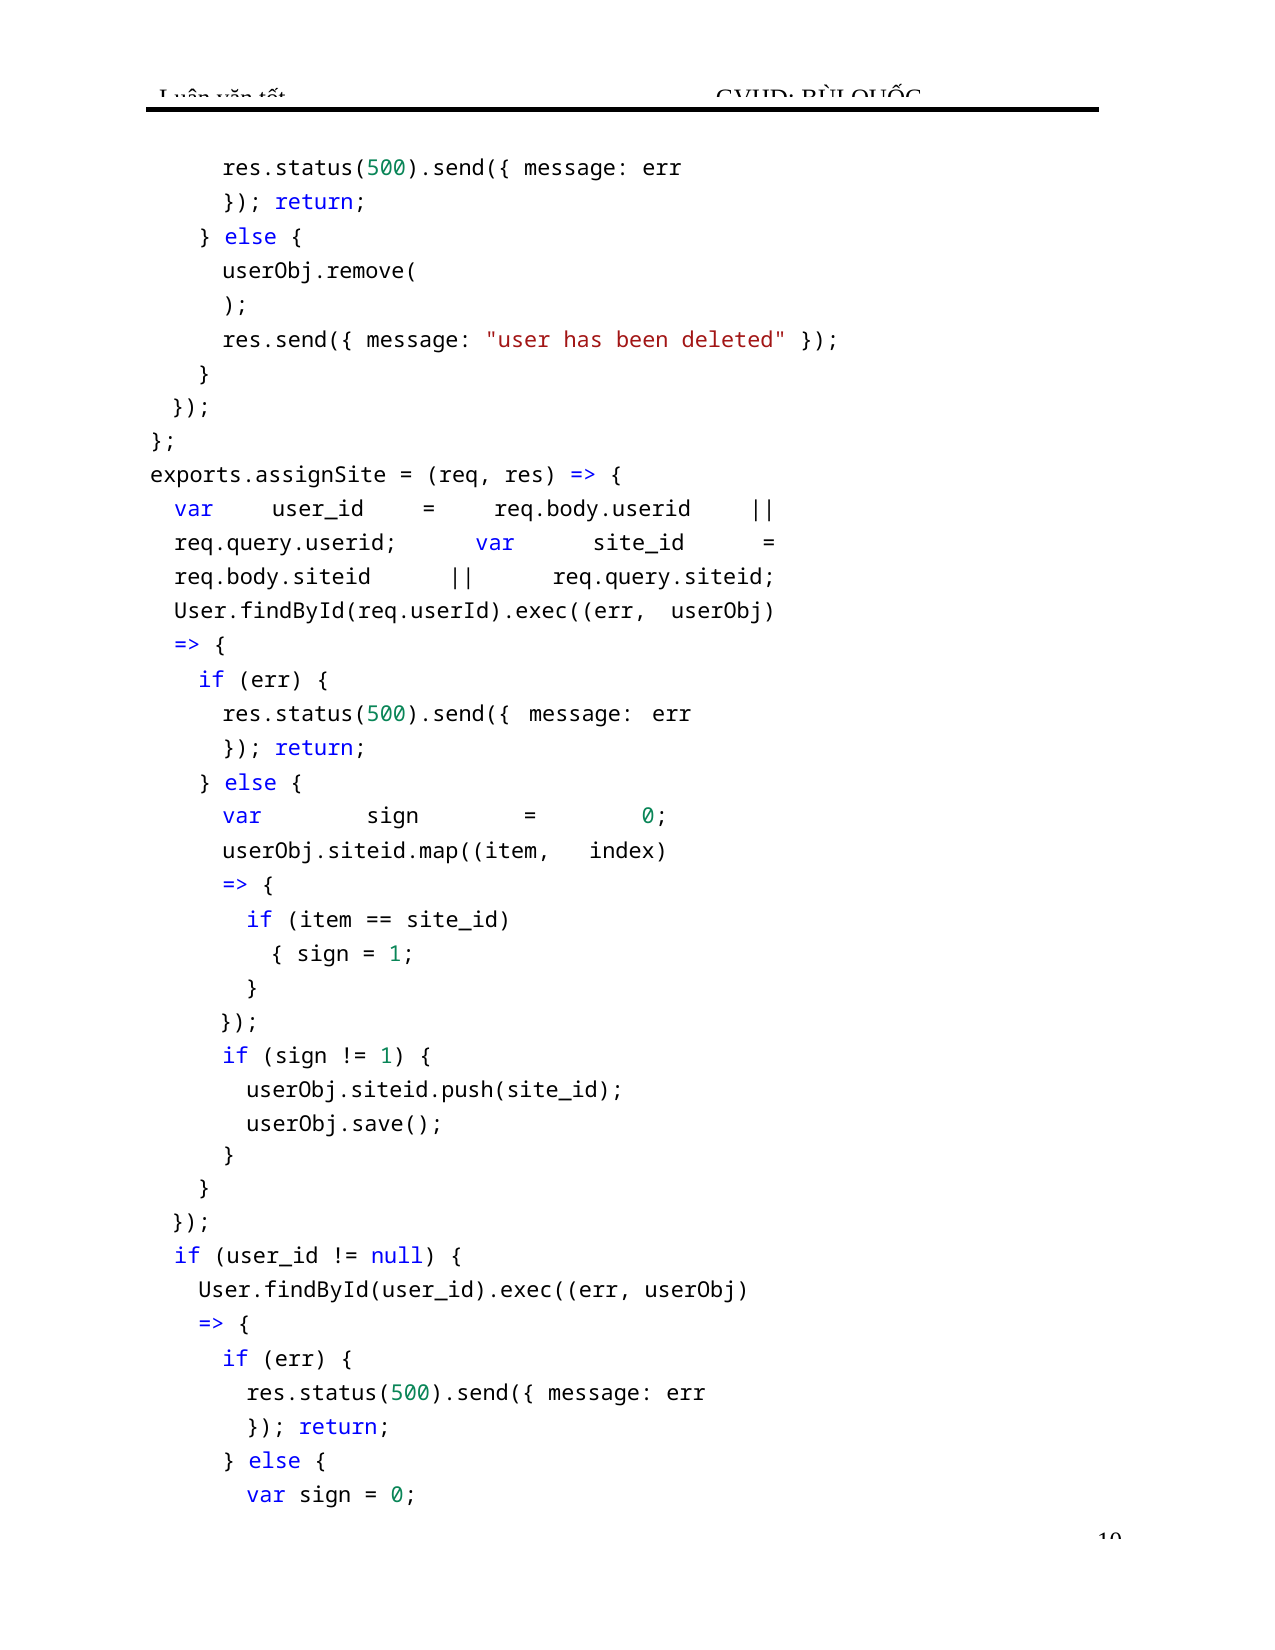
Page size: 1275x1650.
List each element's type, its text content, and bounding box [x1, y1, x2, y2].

text exports.assignSite = (req, res) => { [150, 459, 1173, 489]
text res.status(500).send({ message: err }); return; [222, 698, 691, 762]
text }); [133, 1206, 210, 1236]
text }); [133, 1006, 258, 1036]
text res.status(500).send({ message: err }); return; [246, 1377, 717, 1441]
text res.send({ message: "user has been deleted" }); [222, 324, 1173, 354]
text } [133, 1172, 210, 1202]
text var sign = 0; userObj.siteid.map((item, index) => { [222, 800, 668, 898]
text if (err) { [222, 1343, 1173, 1372]
text } else { [222, 1445, 1173, 1475]
text } [222, 1142, 1173, 1168]
text }); [133, 391, 210, 421]
text if (sign != 1) { userObj.siteid.push(site_id); userObj.save(); [222, 1040, 669, 1138]
text if (item == site_id) { sign = 1; [246, 903, 511, 967]
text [246, 1479, 693, 1509]
text var user_id = req.body.userid || req.query.userid; var site_id = req.body.siteid || req.query.siteid; User.findById(req.userId).exec((err, userObj) => { [174, 493, 776, 659]
text } [133, 972, 258, 1002]
text }; [150, 425, 1173, 455]
text if (user_id != null) { User.findById(user_id).exec((err, userObj) => { [174, 1240, 764, 1338]
text if (err) { [198, 664, 1173, 694]
text res.status(500).send({ message: err }); return; [222, 152, 693, 216]
text } else { [198, 767, 1173, 797]
text } else { userObj.remove(); [198, 221, 427, 319]
text } [133, 358, 210, 387]
